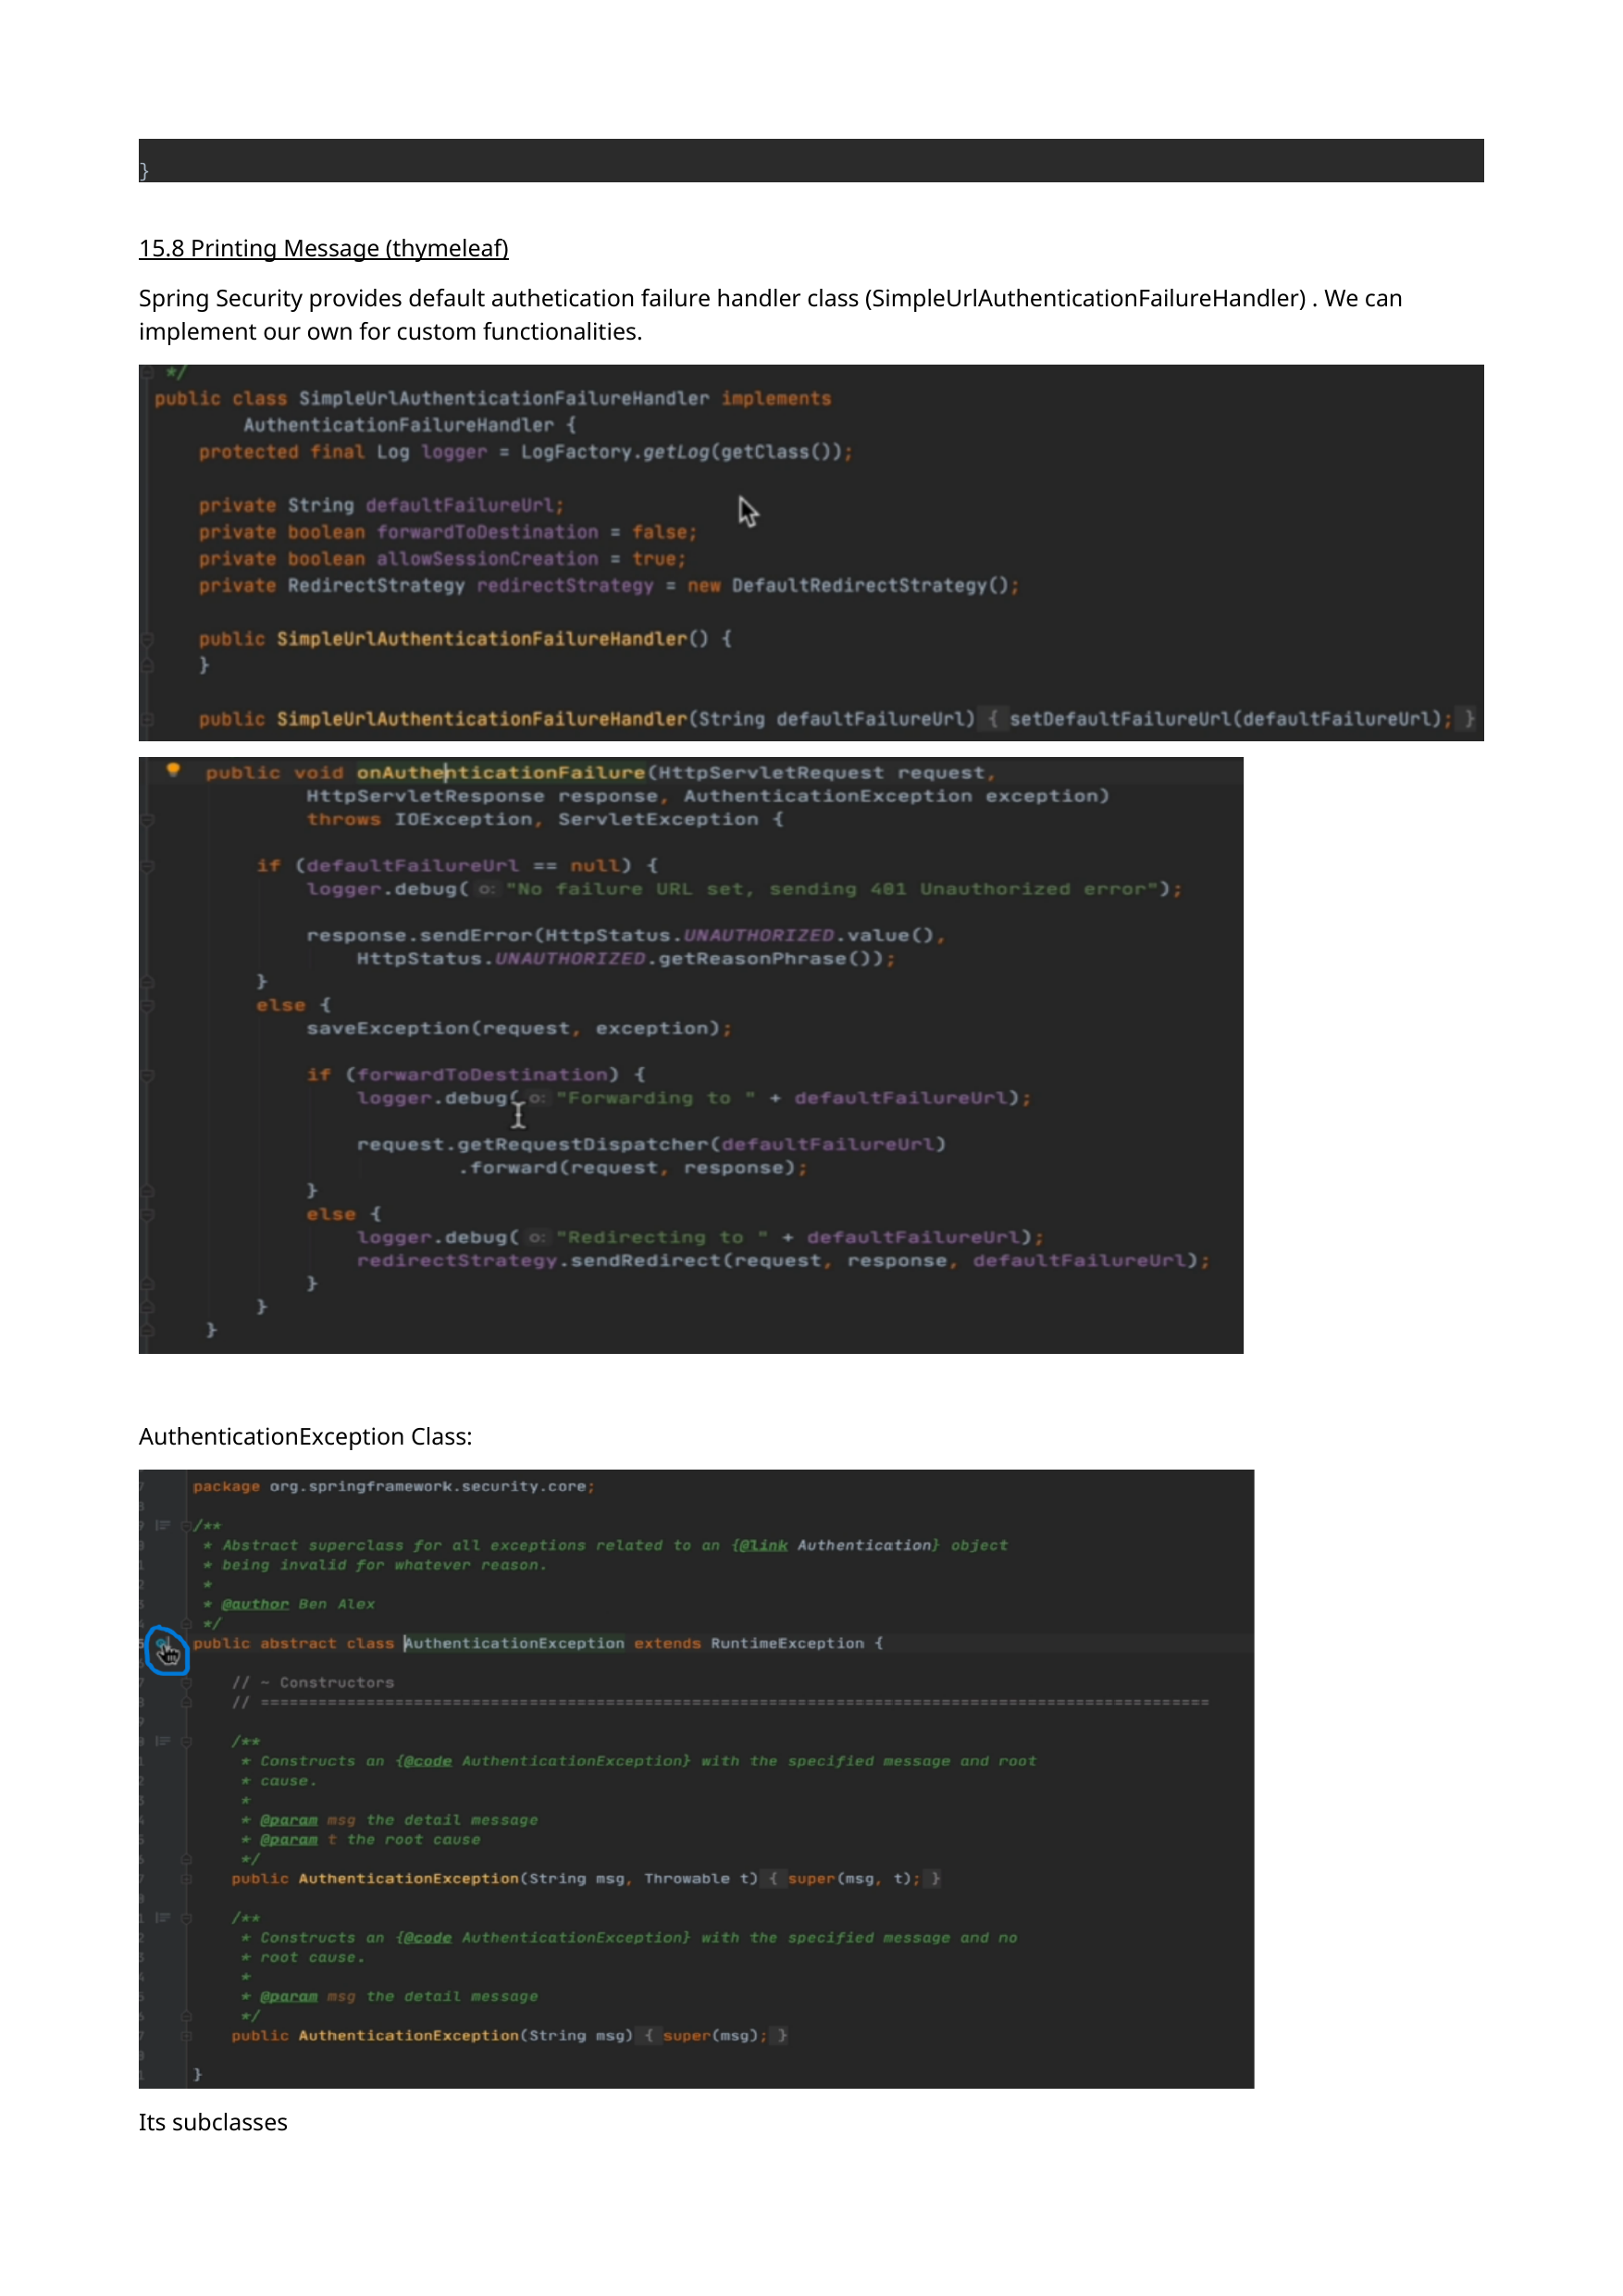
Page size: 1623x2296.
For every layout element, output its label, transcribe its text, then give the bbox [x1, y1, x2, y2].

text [139, 139, 1484, 182]
text Its subclasses [139, 2105, 1484, 2137]
text Spring Security provides default authetication failure handler class (SimpleUrlAuthenticationFailureHandler) . We can implement our own for custom functionalities. [139, 281, 1484, 347]
picture [139, 1470, 1255, 2089]
picture [139, 365, 1484, 741]
text AuthenticationException Class: [139, 1421, 1484, 1452]
picture [139, 757, 1245, 1354]
text 15.8 Printing Message (thymeleaf) [139, 232, 1484, 264]
